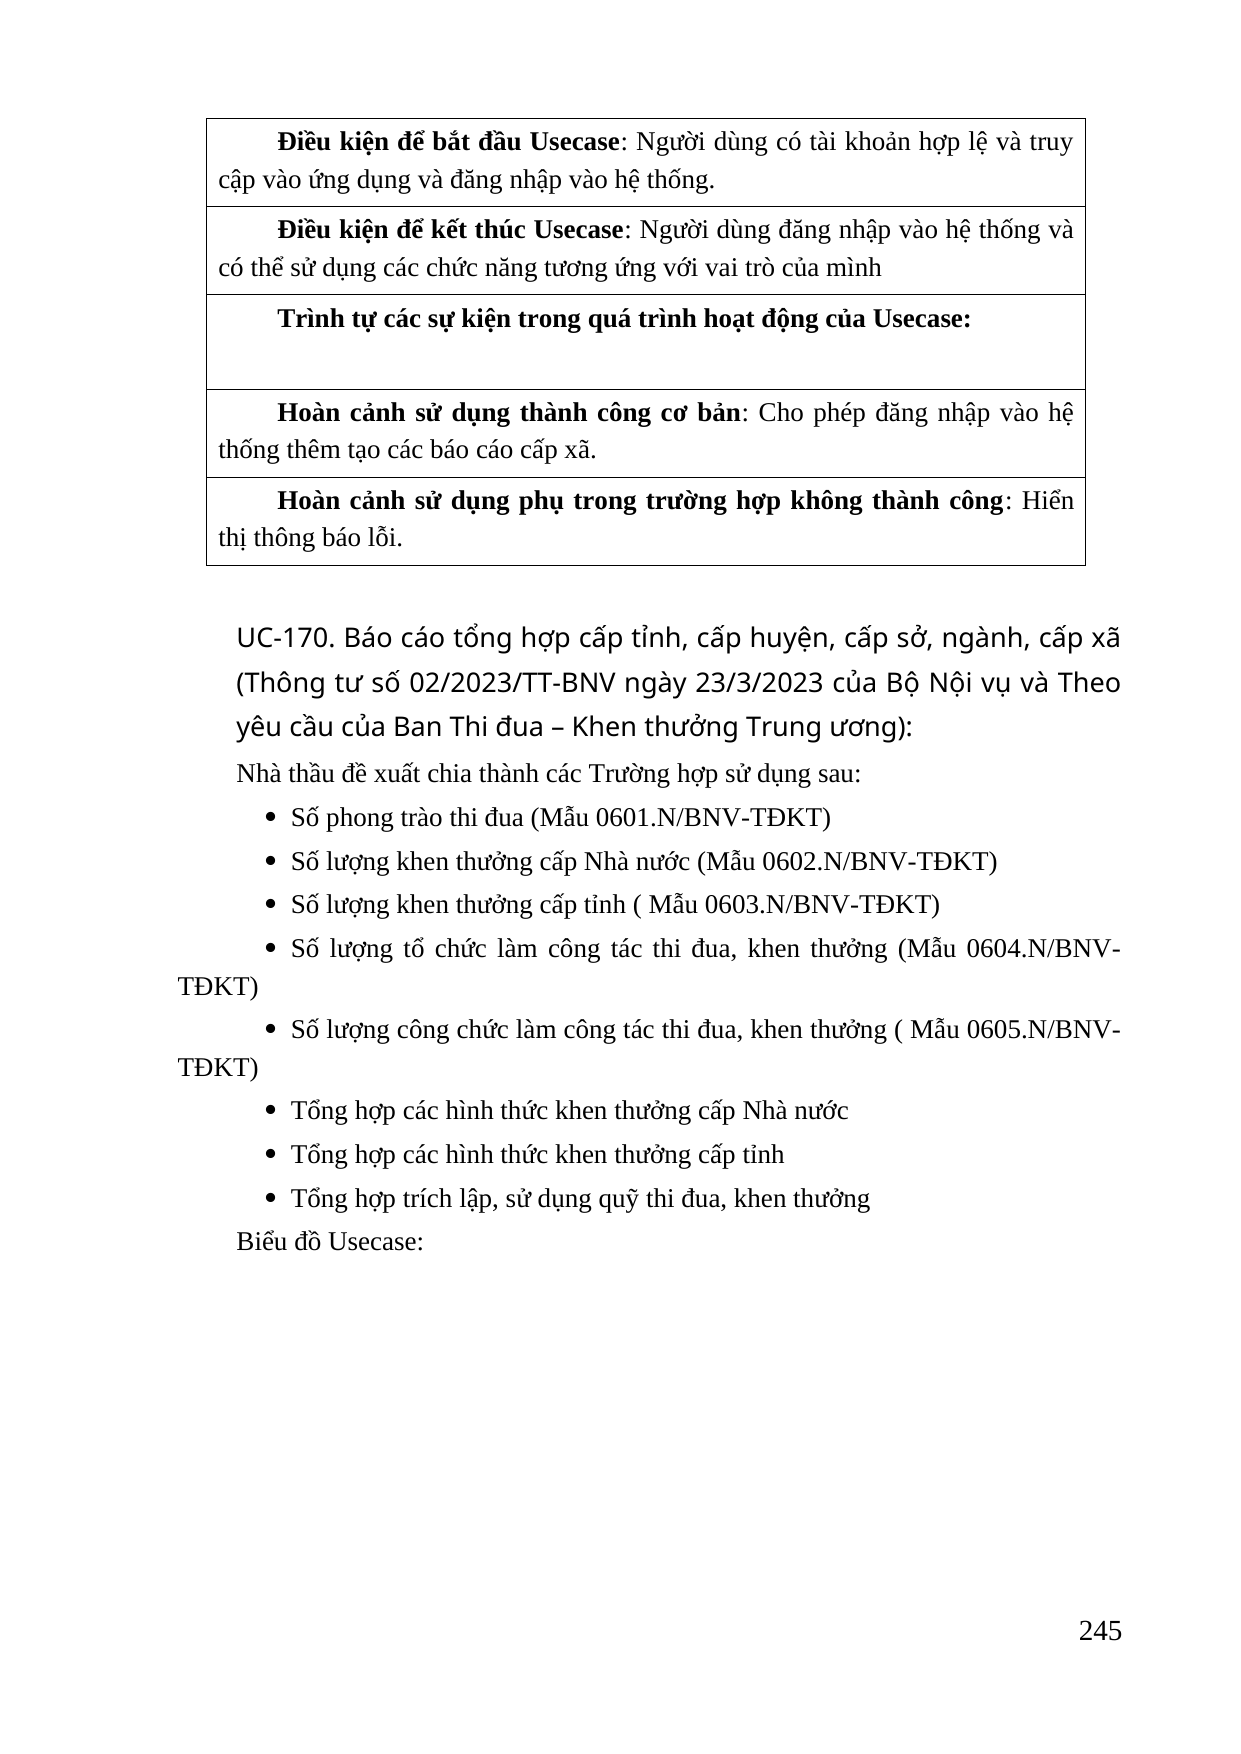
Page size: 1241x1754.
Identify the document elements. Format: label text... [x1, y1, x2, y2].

list Số lượng tổ chức làm công tác thi đua, khen thưởng (Mẫu 0604.N/BNV-TĐKT) [177, 932, 1122, 1001]
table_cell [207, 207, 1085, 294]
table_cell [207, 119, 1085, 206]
list Số phong trào thi đua (Mẫu 0601.N/BNV-TĐKT) [177, 801, 1122, 832]
text Biểu đồ Usecase: [177, 1226, 1122, 1257]
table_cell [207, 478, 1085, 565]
list Số lượng khen thưởng cấp Nhà nước (Mẫu 0602.N/BNV-TĐKT) [177, 845, 1122, 876]
list UC-170. Báo cáo tổng hợp cấp tỉnh, cấp huyện, cấp sở, ngành, cấp xã (Thông tư số 02/2023/TT-BNV ngày 23/3/2023 của Bộ Nội vụ và Theo yêu cầu của Ban Thi đua – Khen thưởng Trung ương): [236, 619, 1122, 744]
text Nhà thầu đề xuất chia thành các Trường hợp sử dụng sau: [177, 758, 1122, 789]
list Số lượng khen thưởng cấp tỉnh ( Mẫu 0603.N/BNV-TĐKT) [177, 889, 1122, 920]
list Tổng hợp trích lập, sử dụng quỹ thi đua, khen thưởng [177, 1182, 1122, 1213]
list Tổng hợp các hình thức khen thưởng cấp tỉnh [177, 1138, 1122, 1169]
list Số lượng công chức làm công tác thi đua, khen thưởng ( Mẫu 0605.N/BNV-TĐKT) [177, 1013, 1122, 1082]
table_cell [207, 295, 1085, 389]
list Tổng hợp các hình thức khen thưởng cấp Nhà nước [177, 1094, 1122, 1126]
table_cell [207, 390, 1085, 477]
